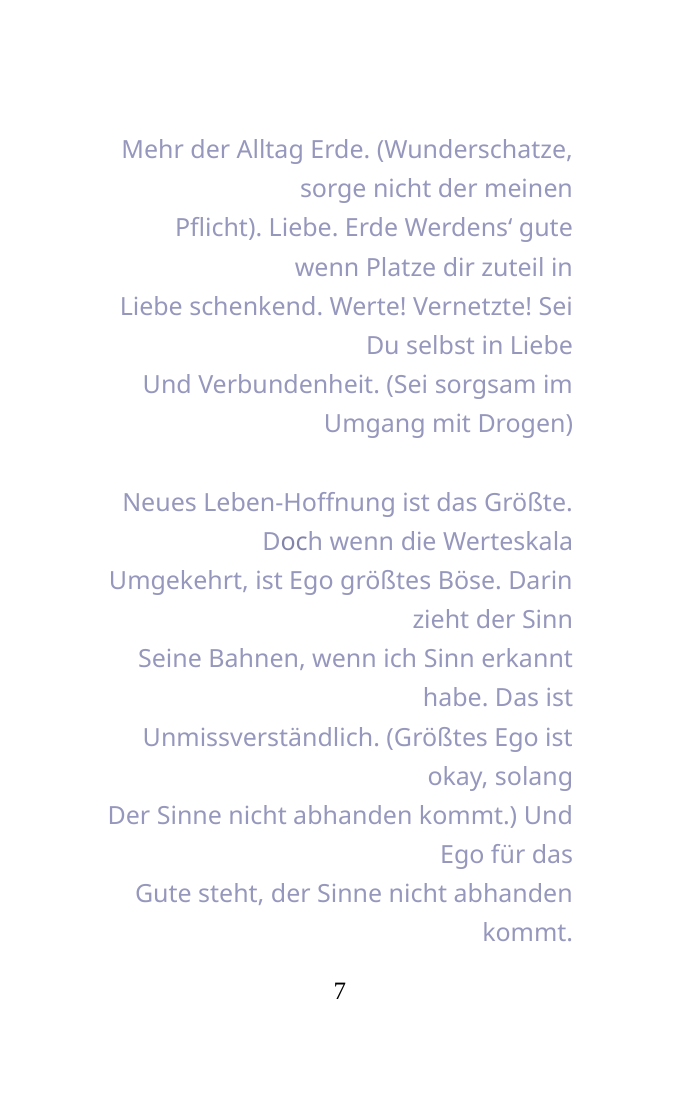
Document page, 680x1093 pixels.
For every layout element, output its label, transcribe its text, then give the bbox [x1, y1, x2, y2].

text Und Verbundenheit. (Sei sorgsam im Umgang mit Drogen) [106, 367, 573, 440]
text Neues Leben-Hoffnung ist das Größte. Doch wenn die Werteskala [106, 484, 573, 557]
text Seine Bahnen, wenn ich Sinn erkannt habe. Das ist [106, 641, 573, 714]
text Unmissverständlich. (Größtes Ego ist okay, solang [106, 719, 573, 792]
text Umgekehrt, ist Ego größtes Böse. Darin zieht der Sinn [106, 562, 573, 636]
text Mehr der Alltag Erde. (Wunderschatze, sorge nicht der meinen [106, 132, 573, 205]
text Pflicht). Liebe. Erde Werdens‘ gute wenn Platze dir zuteil in [106, 210, 573, 283]
text Der Sinne nicht abhanden kommt.) Und Ego für das [106, 797, 573, 871]
text Gute steht, der Sinne nicht abhanden kommt. [106, 876, 573, 949]
text Liebe schenkend. Werte! Vernetzte! Sei Du selbst in Liebe [106, 288, 573, 362]
